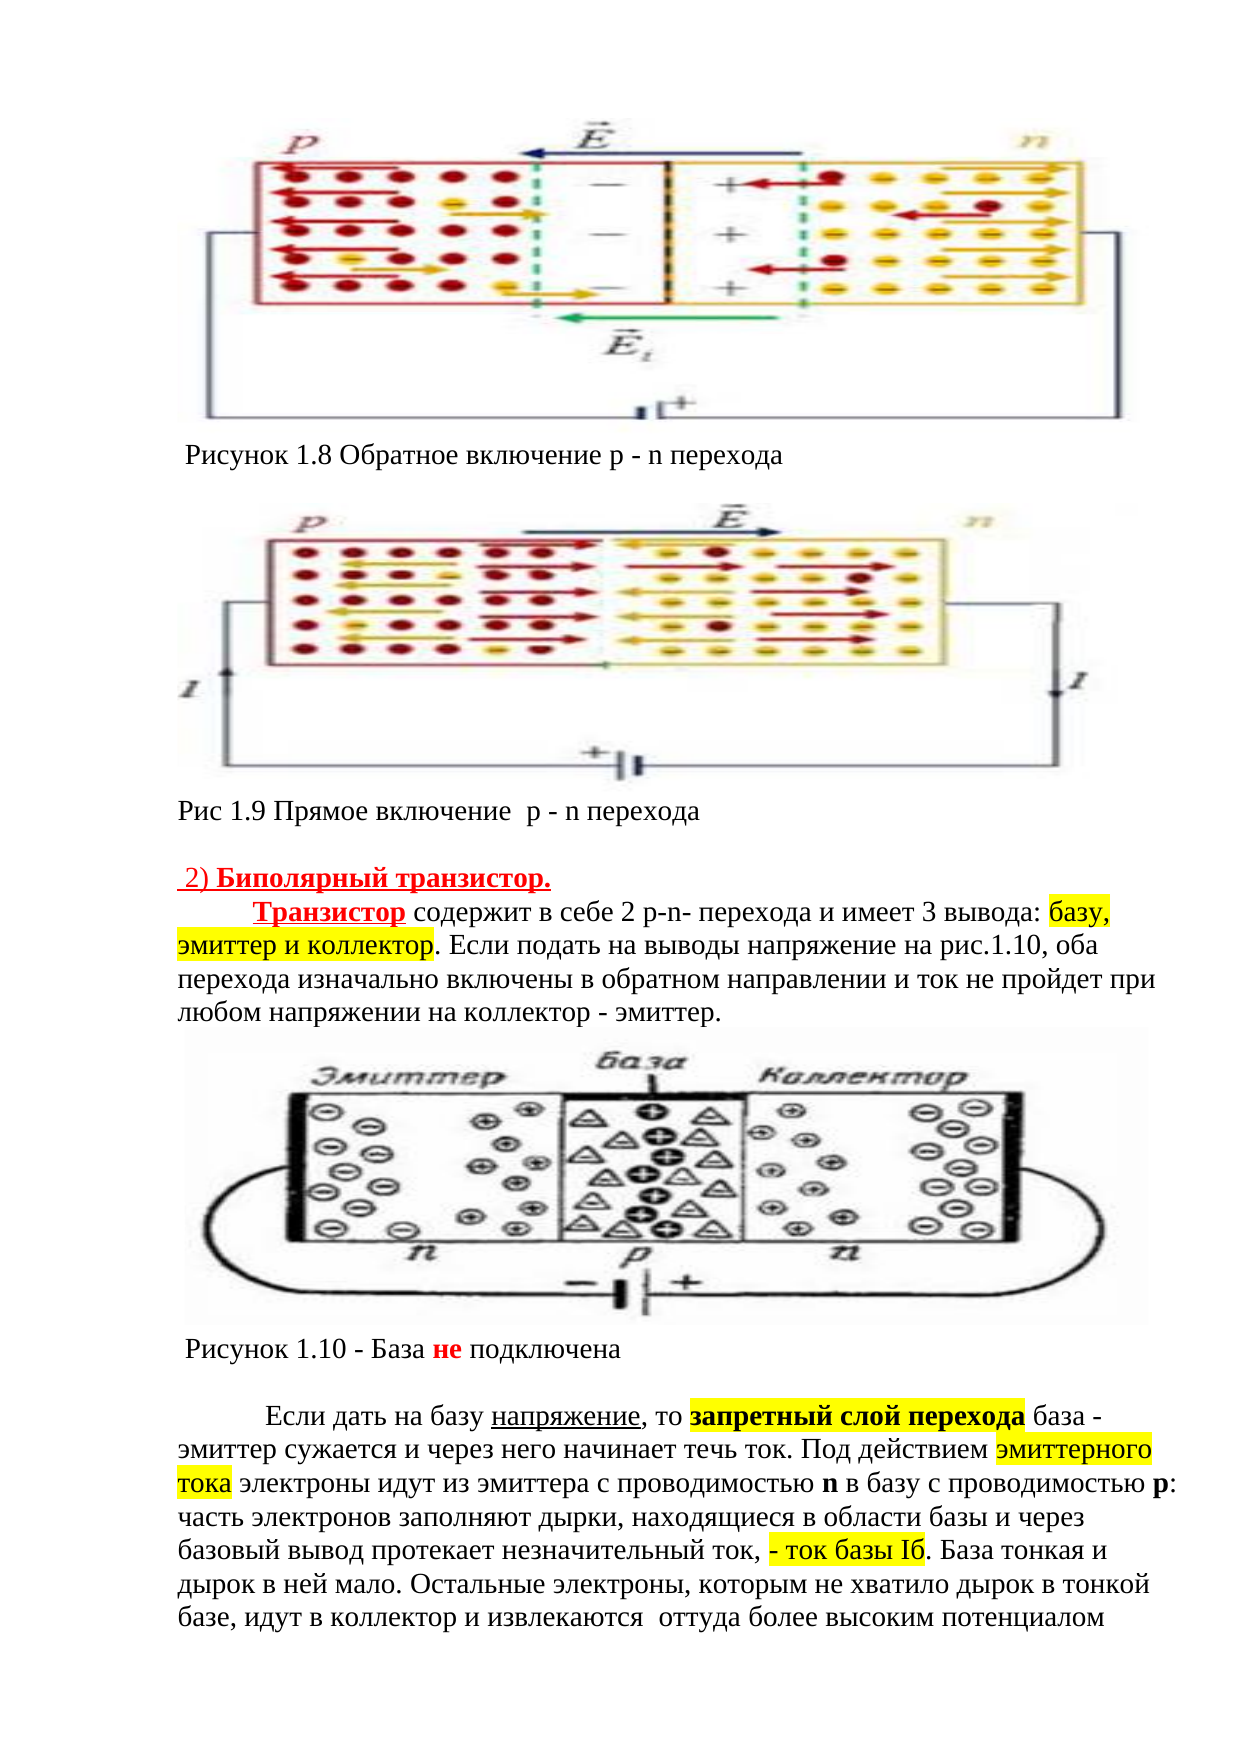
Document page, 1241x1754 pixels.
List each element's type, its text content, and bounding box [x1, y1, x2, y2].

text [177, 1398, 1181, 1633]
text Рисунок 1.8 Обратное включение p - n перехода [177, 437, 1181, 470]
picture [177, 503, 1139, 793]
text 2) Биполярный транзистор. [177, 860, 1181, 894]
text Транзистор содержит в себе 2 p-n- перехода и имеет 3 вывода: базу, эмиттер и коллектор. Если подать на выводы напряжение на рис.1.10, оба перехода изначально включены в обратном направлении и ток не пройдет при любом напряжении на коллектор - эмиттер. [177, 894, 1181, 1028]
text Рис 1.9 Прямое включение p - n перехода [177, 793, 1181, 827]
picture [177, 118, 1149, 437]
text Рисунок 1.10 - База не подключена [177, 1331, 1181, 1364]
picture [184, 1027, 1149, 1325]
